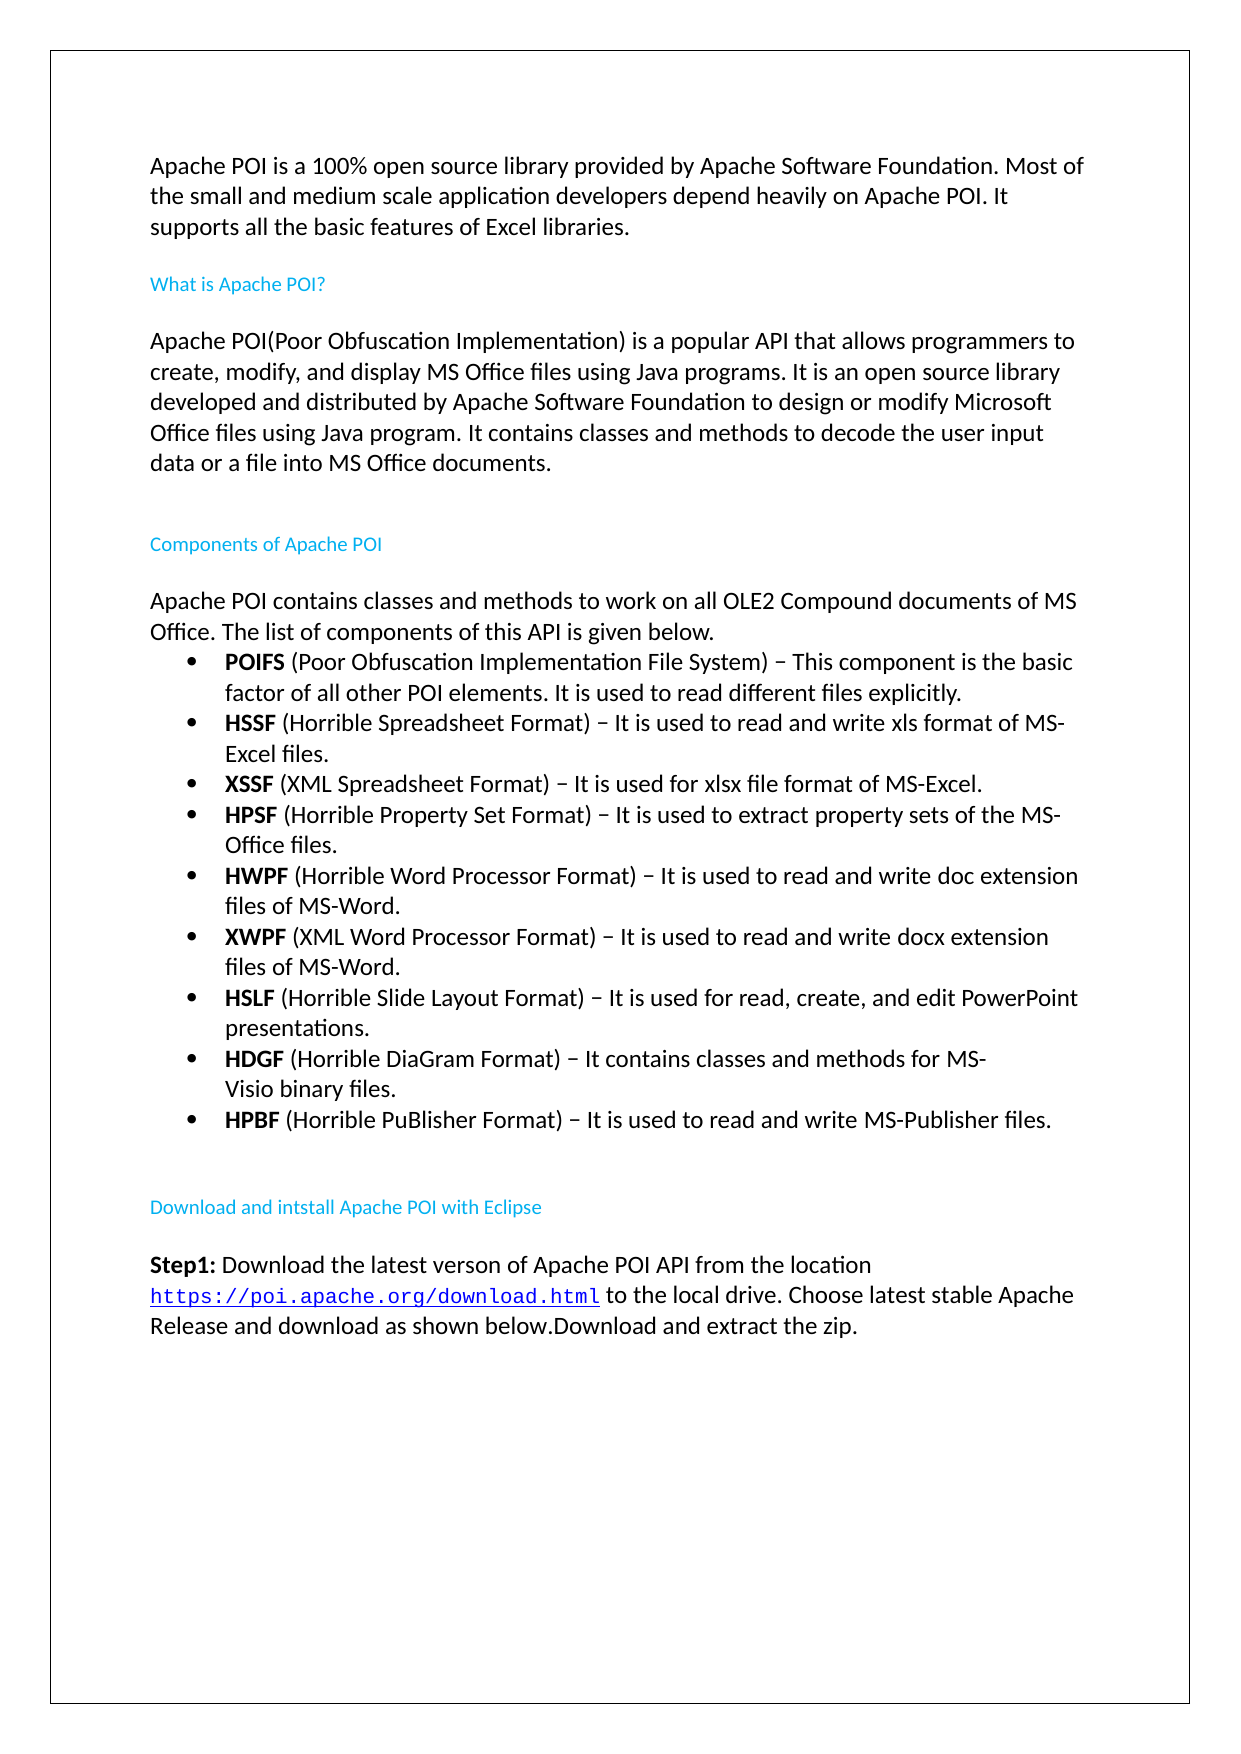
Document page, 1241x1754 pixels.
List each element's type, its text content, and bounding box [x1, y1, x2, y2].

list POIFS (Poor Obfuscation Implementation File System) − This component is the basic factor of all other POI elements. It is used to read different files explicitly. [187, 646, 1090, 707]
text Apache POI is a 100% open source library provided by Apache Software Foundation. Most of the small and medium scale application developers depend heavily on Apache POI. It supports all the basic features of Excel libraries. [150, 150, 1090, 242]
text Step1: Download the latest verson of Apache POI API from the location https://poi.apache.org/download.html to the local drive. Choose latest stable Apache Release and download as shown below.Download and extract the zip. [150, 1249, 1090, 1341]
list HSLF (Horrible Slide Layout Format) − It is used for read, create, and edit PowerPoint presentations. [187, 982, 1090, 1043]
text What is Apache POI? [150, 271, 1090, 296]
list HDGF (Horrible DiaGram Format) − It contains classes and methods for MS-Visio binary files. [187, 1043, 1090, 1104]
text Download and intstall Apache POI with Eclipse [150, 1194, 1090, 1220]
list XWPF (XML Word Processor Format) − It is used to read and write docx extension files of MS-Word. [187, 921, 1090, 982]
text Apache POI(Poor Obfuscation Implementation) is a popular API that allows programmers to create, modify, and display MS Office files using Java programs. It is an open source library developed and distributed by Apache Software Foundation to design or modify Microsoft Office files using Java program. It contains classes and methods to decode the user input data or a file into MS Office documents. [150, 325, 1090, 478]
text Components of Apache POI [150, 531, 1090, 556]
list HPSF (Horrible Property Set Format) − It is used to extract property sets of the MS-Office files. [187, 799, 1090, 860]
text Apache POI contains classes and methods to work on all OLE2 Compound documents of MS Office. The list of components of this API is given below. [150, 585, 1090, 646]
list HWPF (Horrible Word Processor Format) − It is used to read and write doc extension files of MS-Word. [187, 860, 1090, 921]
list HSSF (Horrible Spreadsheet Format) − It is used to read and write xls format of MS-Excel files. [187, 707, 1090, 768]
list XSSF (XML Spreadsheet Format) − It is used for xlsx file format of MS-Excel. [187, 768, 1090, 799]
list HPBF (Horrible PuBlisher Format) − It is used to read and write MS-Publisher files. [187, 1104, 1090, 1135]
